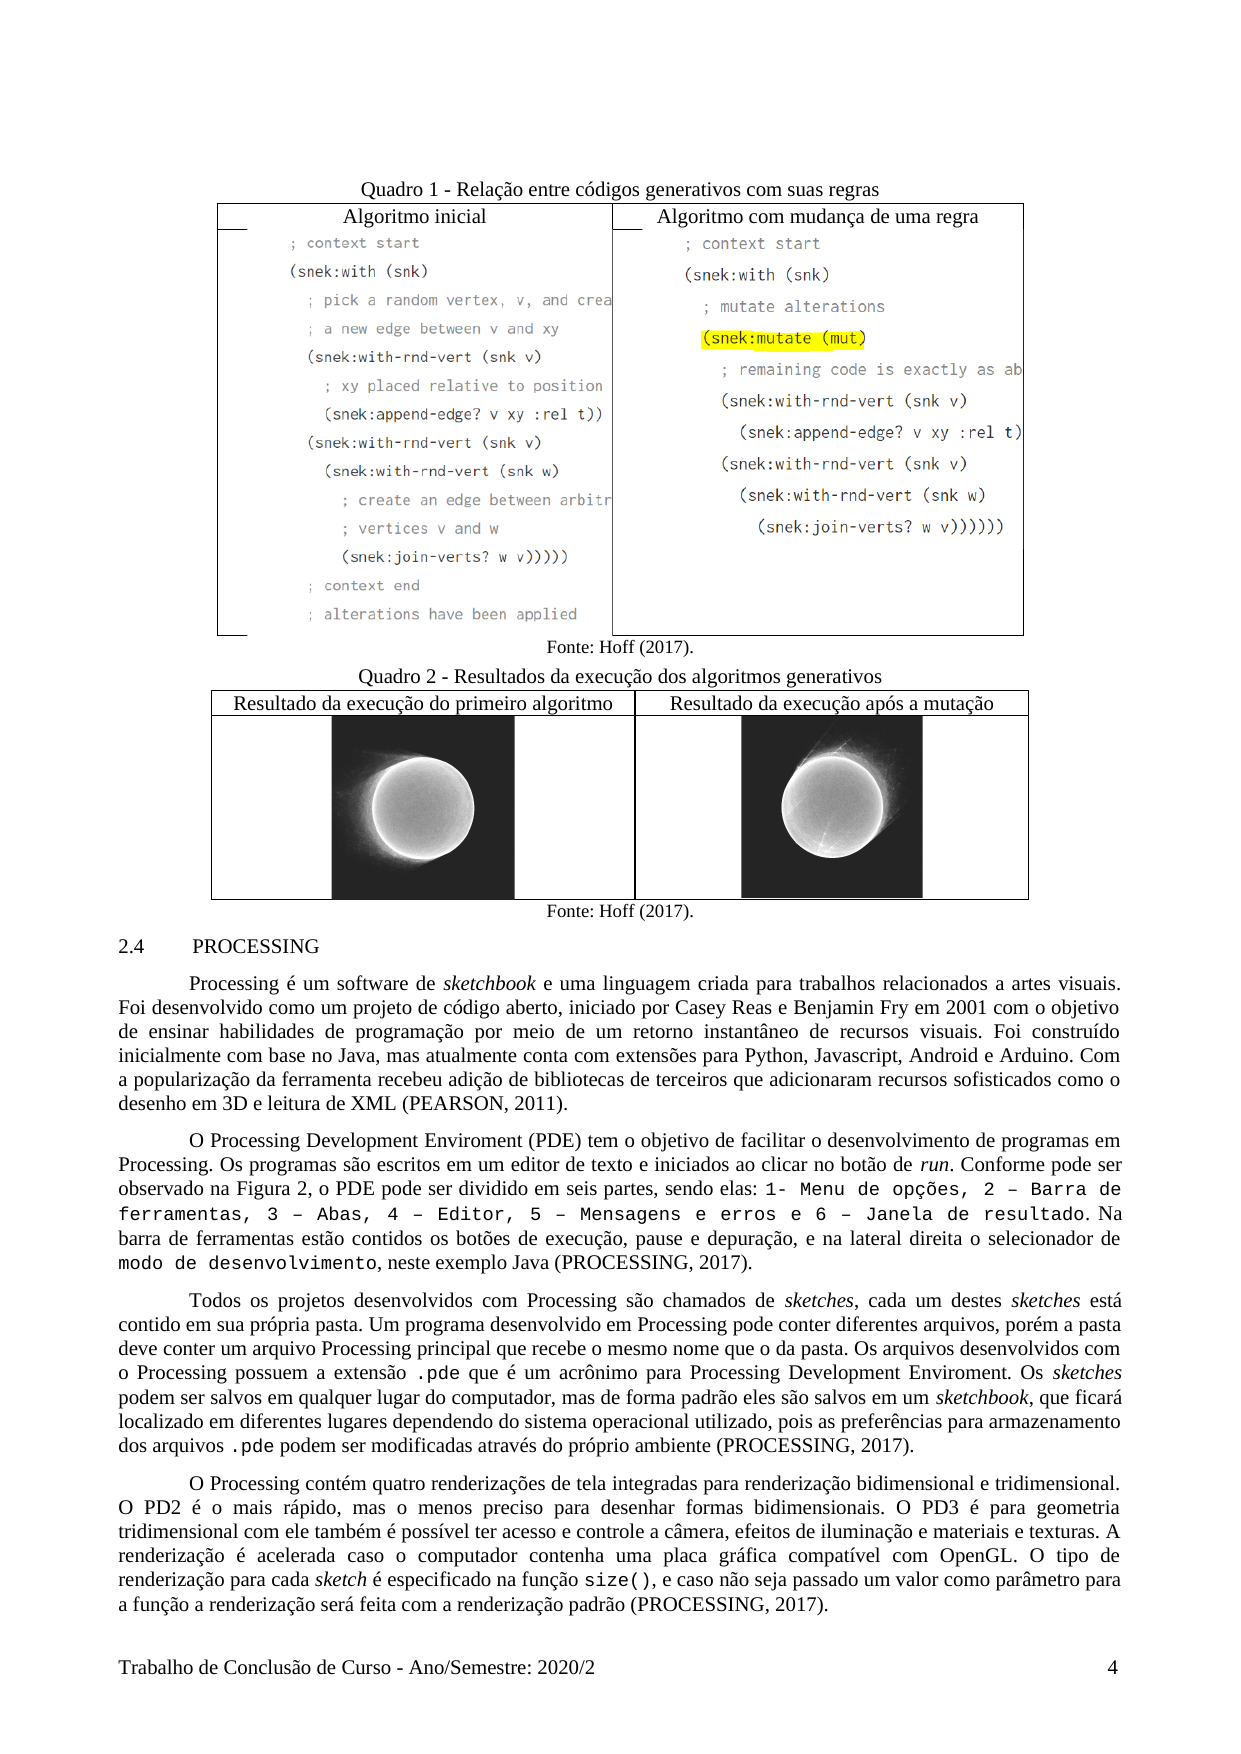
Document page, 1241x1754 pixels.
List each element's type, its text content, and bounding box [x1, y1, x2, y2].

table_cell [613, 230, 1023, 635]
text Processing é um software de sketchbook e uma linguagem criada para trabalhos relacionados a artes visuais. Foi desenvolvido como um projeto de código aberto, iniciado por Casey Reas e Benjamin Fry em 2001 com o objetivo de ensinar habilidades de programação por meio de um retorno instantâneo de recursos visuais. Foi construído inicialmente com base no Java, mas atualmente conta com extensões para Python, Javascript, Android e Arduino. Com a popularização da ferramenta recebeu adição de bibliotecas de terceiros que adicionaram recursos sofisticados como o desenho em 3D e leitura de XML (PEARSON, 2011). [118, 971, 1122, 1115]
subtitle PROCESSING [118, 934, 1122, 958]
table_header Resultado da execução após a mutação [636, 691, 1028, 715]
table_header Algoritmo com mudança de uma regra [613, 204, 1023, 228]
text Quadro 2 - Resultados da execução dos algoritmos generativos [118, 664, 1122, 688]
table_cell [212, 716, 331, 899]
table_cell [218, 230, 247, 635]
table_cell [515, 716, 634, 899]
text Fonte: Hoff (2017). [118, 900, 1122, 922]
text Todos os projetos desenvolvidos com Processing são chamados de sketches, cada um destes sketches está contido em sua própria pasta. Um programa desenvolvido em Processing pode conter diferentes arquivos, porém a pasta deve conter um arquivo Processing principal que recebe o mesmo nome que o da pasta. Os arquivos desenvolvidos com o Processing possuem a extensão .pde que é um acrônimo para Processing Development Enviroment. Os sketches podem ser salvos em qualquer lugar do computador, mas de forma padrão eles são salvos em um sketchbook, que ficará localizado em diferentes lugares dependendo do sistema operacional utilizado, pois as preferências para armazenamento dos arquivos .pde podem ser modificadas através do próprio ambiente (PROCESSING, 2017). [118, 1288, 1122, 1458]
table_cell [636, 716, 1028, 899]
text O Processing Development Enviroment (PDE) tem o objetivo de facilitar o desenvolvimento de programas em Processing. Os programas são escritos em um editor de texto e iniciados ao clicar no botão de run. Conforme pode ser observado na Figura 2, o PDE pode ser dividido em seis partes, sendo elas: 1- Menu de opções, 2 – Barra de ferramentas, 3 – Abas, 4 – Editor, 5 – Mensagens e erros e 6 – Janela de resultado. Na barra de ferramentas estão contidos os botões de execução, pause e depuração, e na lateral direita o selecionador de modo de desenvolvimento, neste exemplo Java (PROCESSING, 2017). [118, 1128, 1122, 1275]
text O Processing contém quatro renderizações de tela integradas para renderização bidimensional e tridimensional. O PD2 é o mais rápido, mas o menos preciso para desenhar formas bidimensionais. O PD3 é para geometria tridimensional com ele também é possível ter acesso e controle a câmera, efeitos de iluminação e materiais e texturas. A renderização é acelerada caso o computador contenha uma placa gráfica compatível com OpenGL. O tipo de renderização para cada sketch é especificado na função size(), e caso não seja passado um valor como parâmetro para a função a renderização será feita com a renderização padrão (PROCESSING, 2017). [118, 1471, 1122, 1616]
text Quadro 1 - Relação entre códigos generativos com suas regras [118, 177, 1122, 201]
text Fonte: Hoff (2017). [118, 636, 1122, 658]
table_header Algoritmo inicial [218, 204, 612, 228]
table_header Resultado da execução do primeiro algoritmo [212, 691, 634, 715]
